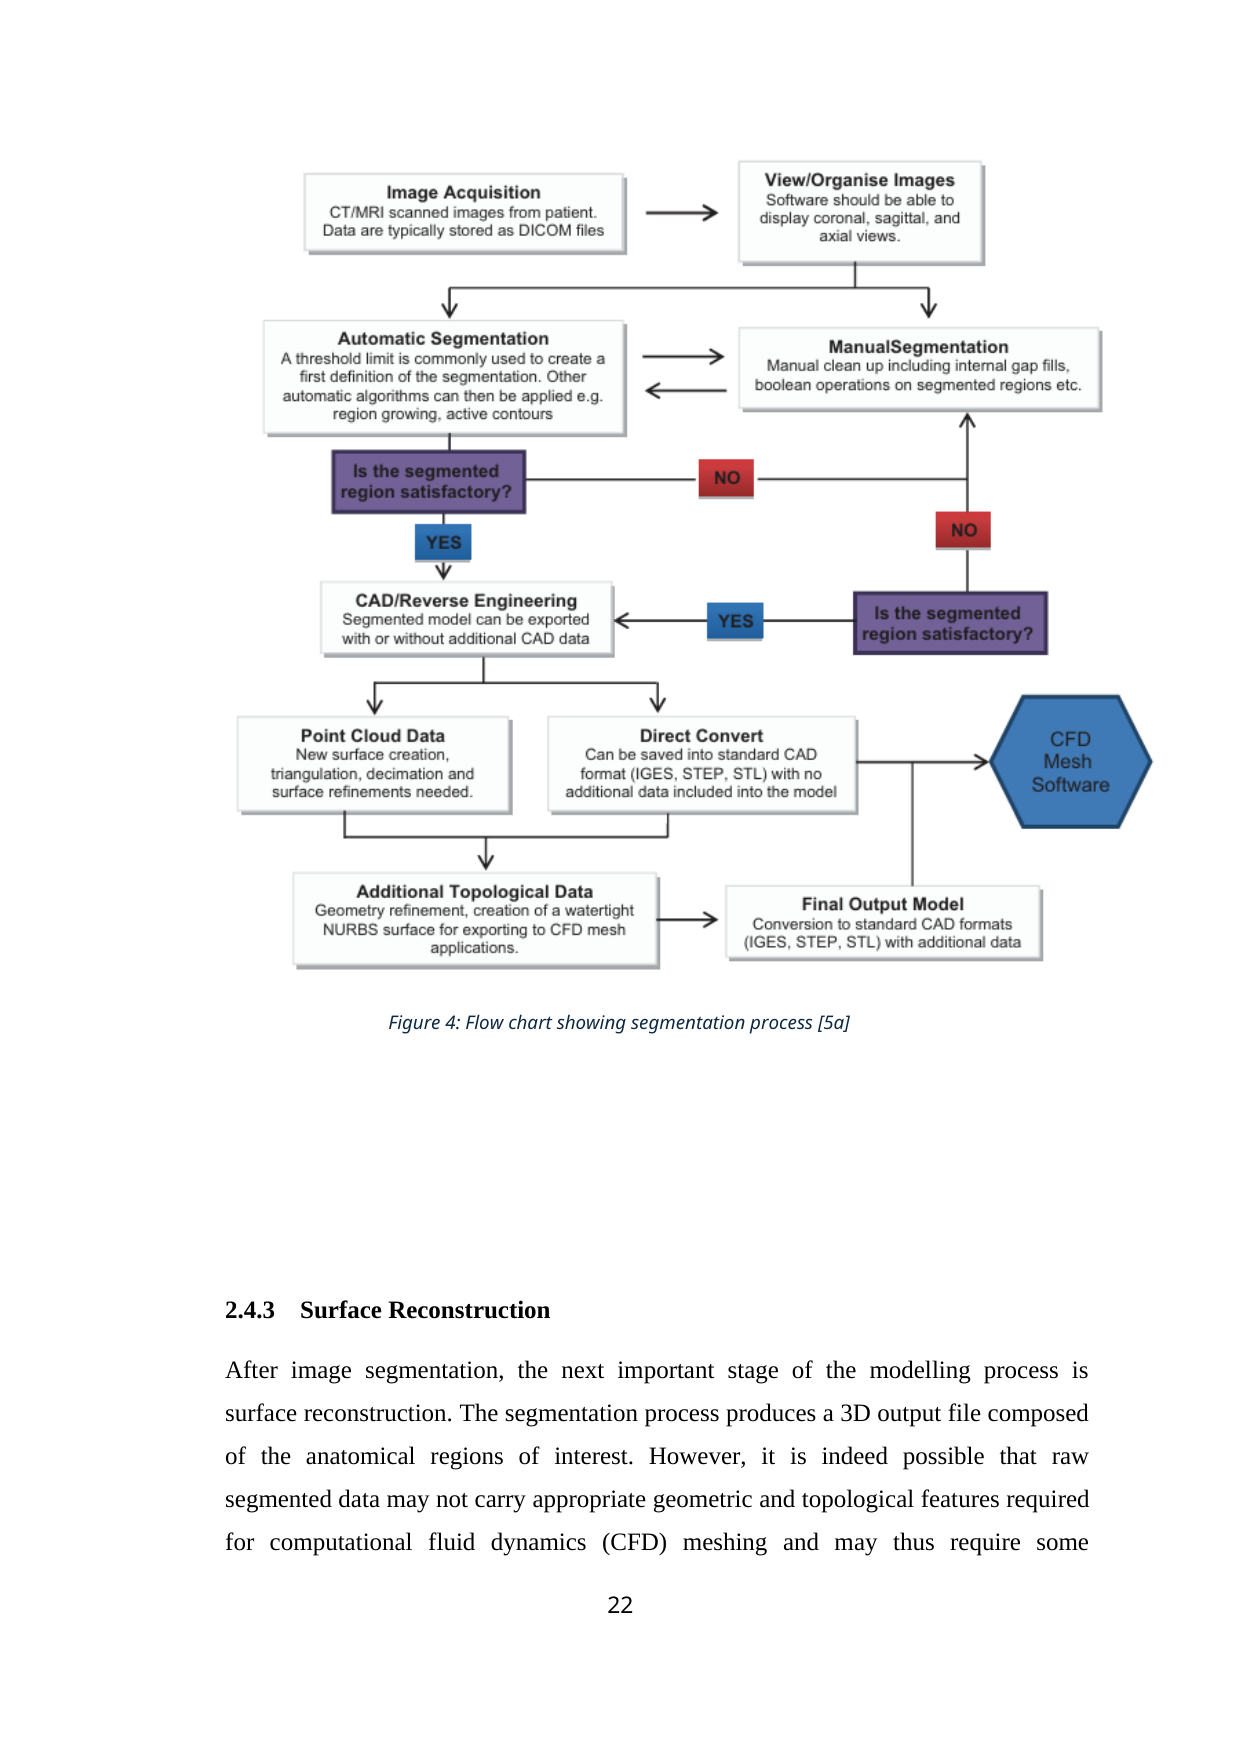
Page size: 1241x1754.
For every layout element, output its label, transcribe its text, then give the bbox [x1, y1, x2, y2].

picture [225, 150, 1166, 978]
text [225, 1355, 1090, 1556]
text 2.4.3 Surface Reconstruction [225, 1295, 1090, 1324]
text Figure 4: Flow chart showing segmentation process [5a] [150, 1009, 1090, 1035]
